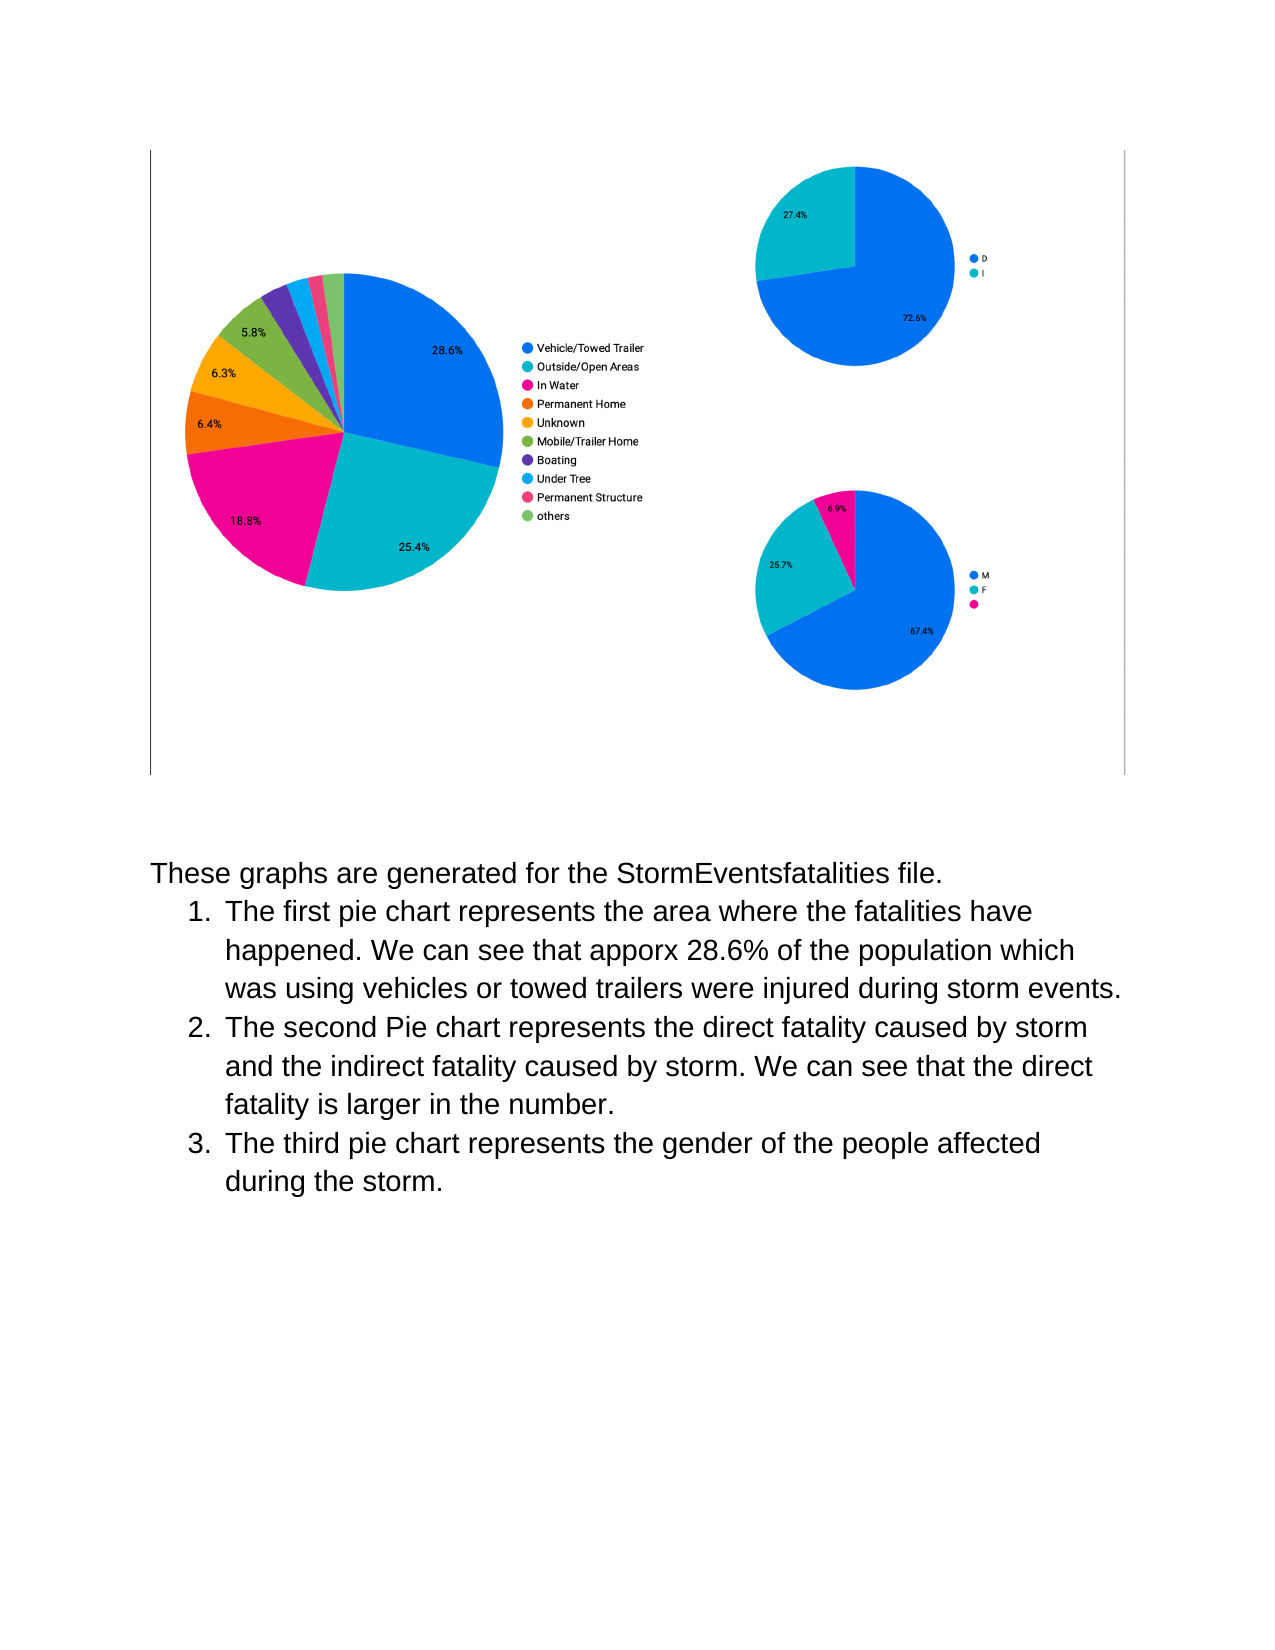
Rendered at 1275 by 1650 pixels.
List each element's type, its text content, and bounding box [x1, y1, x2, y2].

list The second Pie chart represents the direct fatality caused by storm and the indirect fatality caused by storm. We can see that the direct fatality is larger in the number. [187, 1010, 1125, 1121]
list The first pie chart represents the area where the fatalities have happened. We can see that apporx 28.6% of the population which was using vehicles or towed trailers were injured during storm events. [187, 894, 1125, 1005]
list The third pie chart represents the gender of the people affected during the storm. [187, 1126, 1125, 1198]
text These graphs are generated for the StormEventsfatalities file. [150, 856, 1125, 889]
picture [150, 150, 1125, 775]
